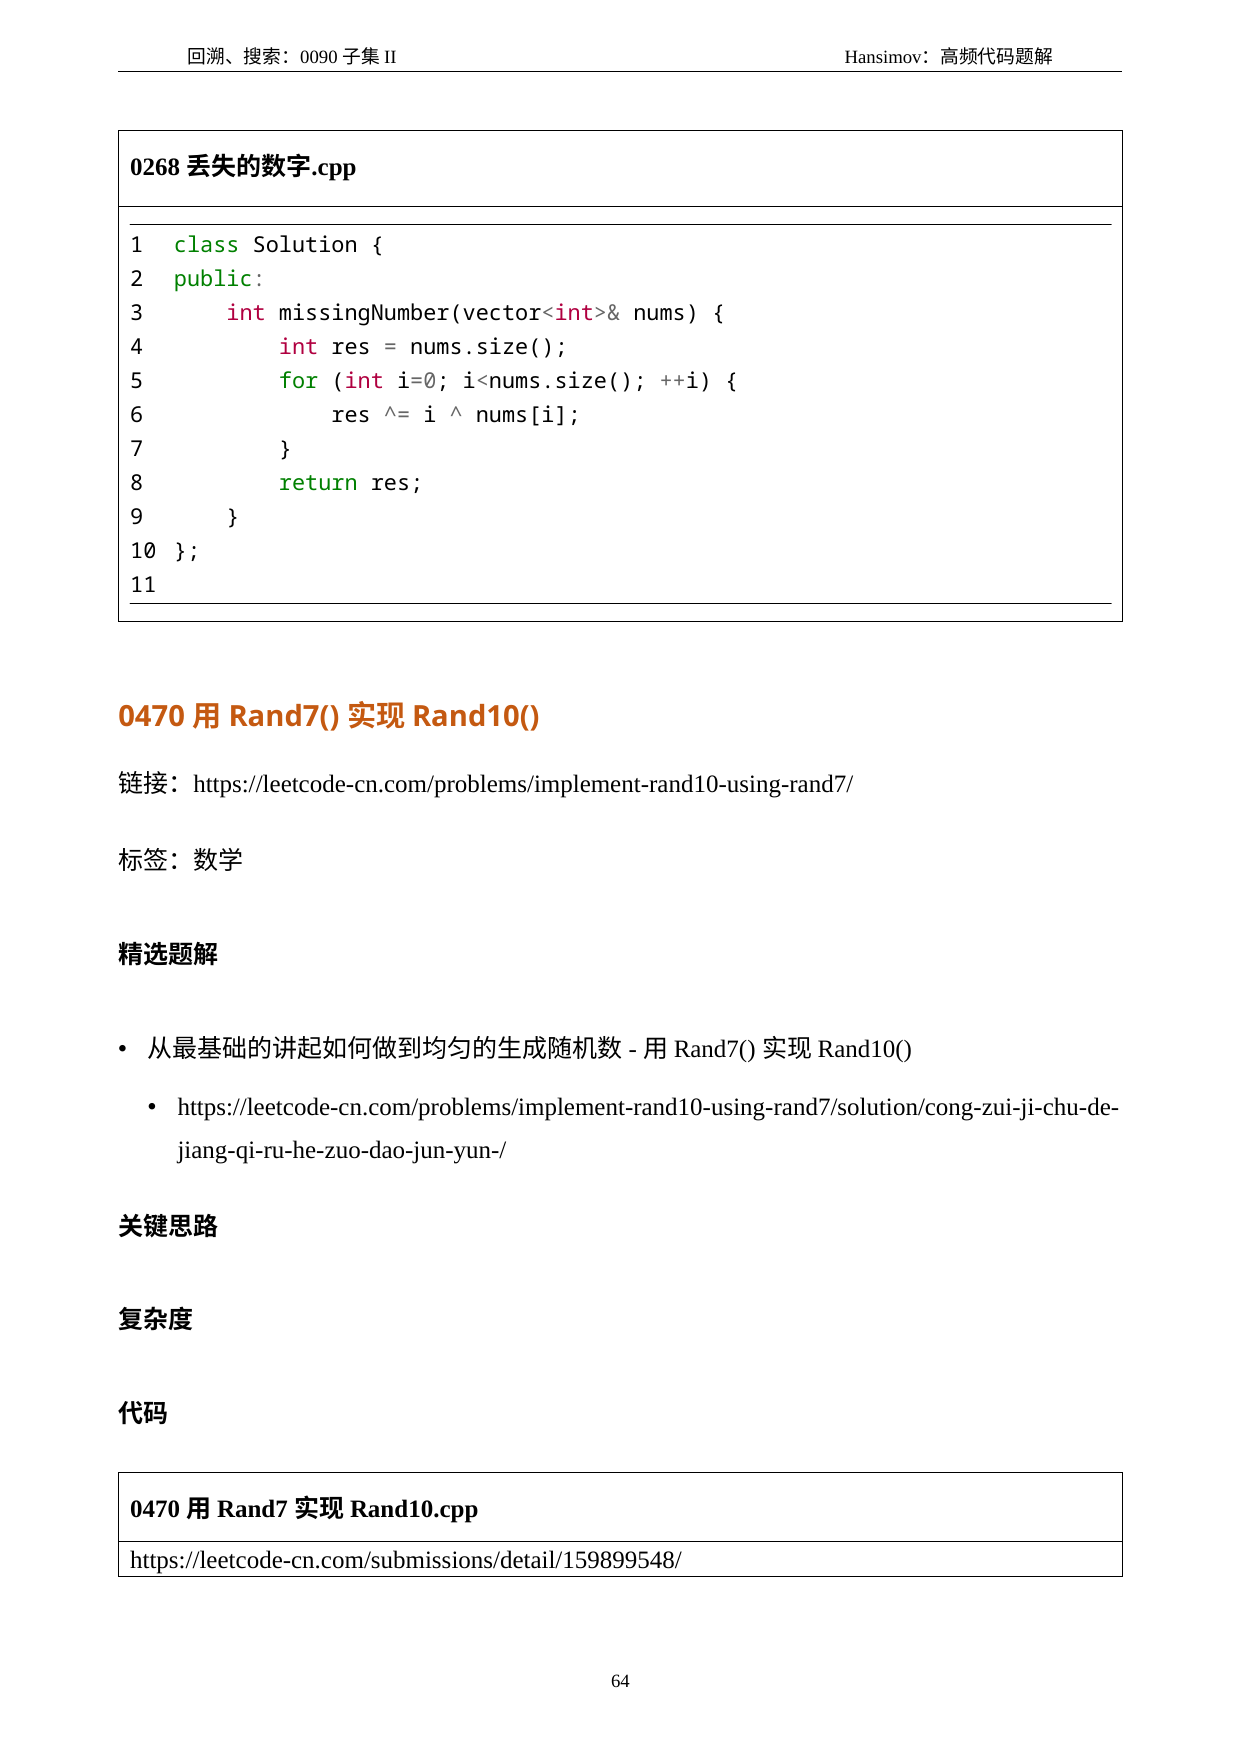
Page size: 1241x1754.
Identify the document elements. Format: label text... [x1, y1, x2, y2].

table_header 0470 用 Rand7 实现 Rand10.cpp [119, 1473, 1122, 1541]
subtitle 关键思路 [118, 1190, 1097, 1258]
text 标签：数学 [118, 825, 1122, 893]
subtitle 代码 [118, 1378, 1097, 1446]
table_header 0268 丢失的数字.cpp [119, 131, 1122, 206]
table_cell class Solution { public: int missingNumber(vector<int>& nums) { int res = nums.size(); for (int i=0; i<nums.size(); ++i) { res ^= i ^ nums[i]; } return res; } }; [119, 207, 1122, 621]
text https://leetcode-cn.com/problems/implement-rand10-using-rand7/solution/cong-zui-ji-chu-de-jiang-qi-ru-he-zuo-dao-jun-yun-/ [148, 1090, 1122, 1166]
text 从最基础的讲起如何做到均匀的生成随机数 - 用 Rand7() 实现 Rand10() [118, 1013, 1122, 1081]
subtitle 复杂度 [118, 1284, 1097, 1352]
subtitle 精选题解 [118, 919, 1097, 987]
text 链接：https://leetcode-cn.com/problems/implement-rand10-using-rand7/ [118, 748, 1122, 816]
table_cell https://leetcode-cn.com/submissions/detail/159899548/ [119, 1542, 1122, 1576]
subtitle 0470 用 Rand7() 实现 Rand10() [118, 680, 1097, 748]
